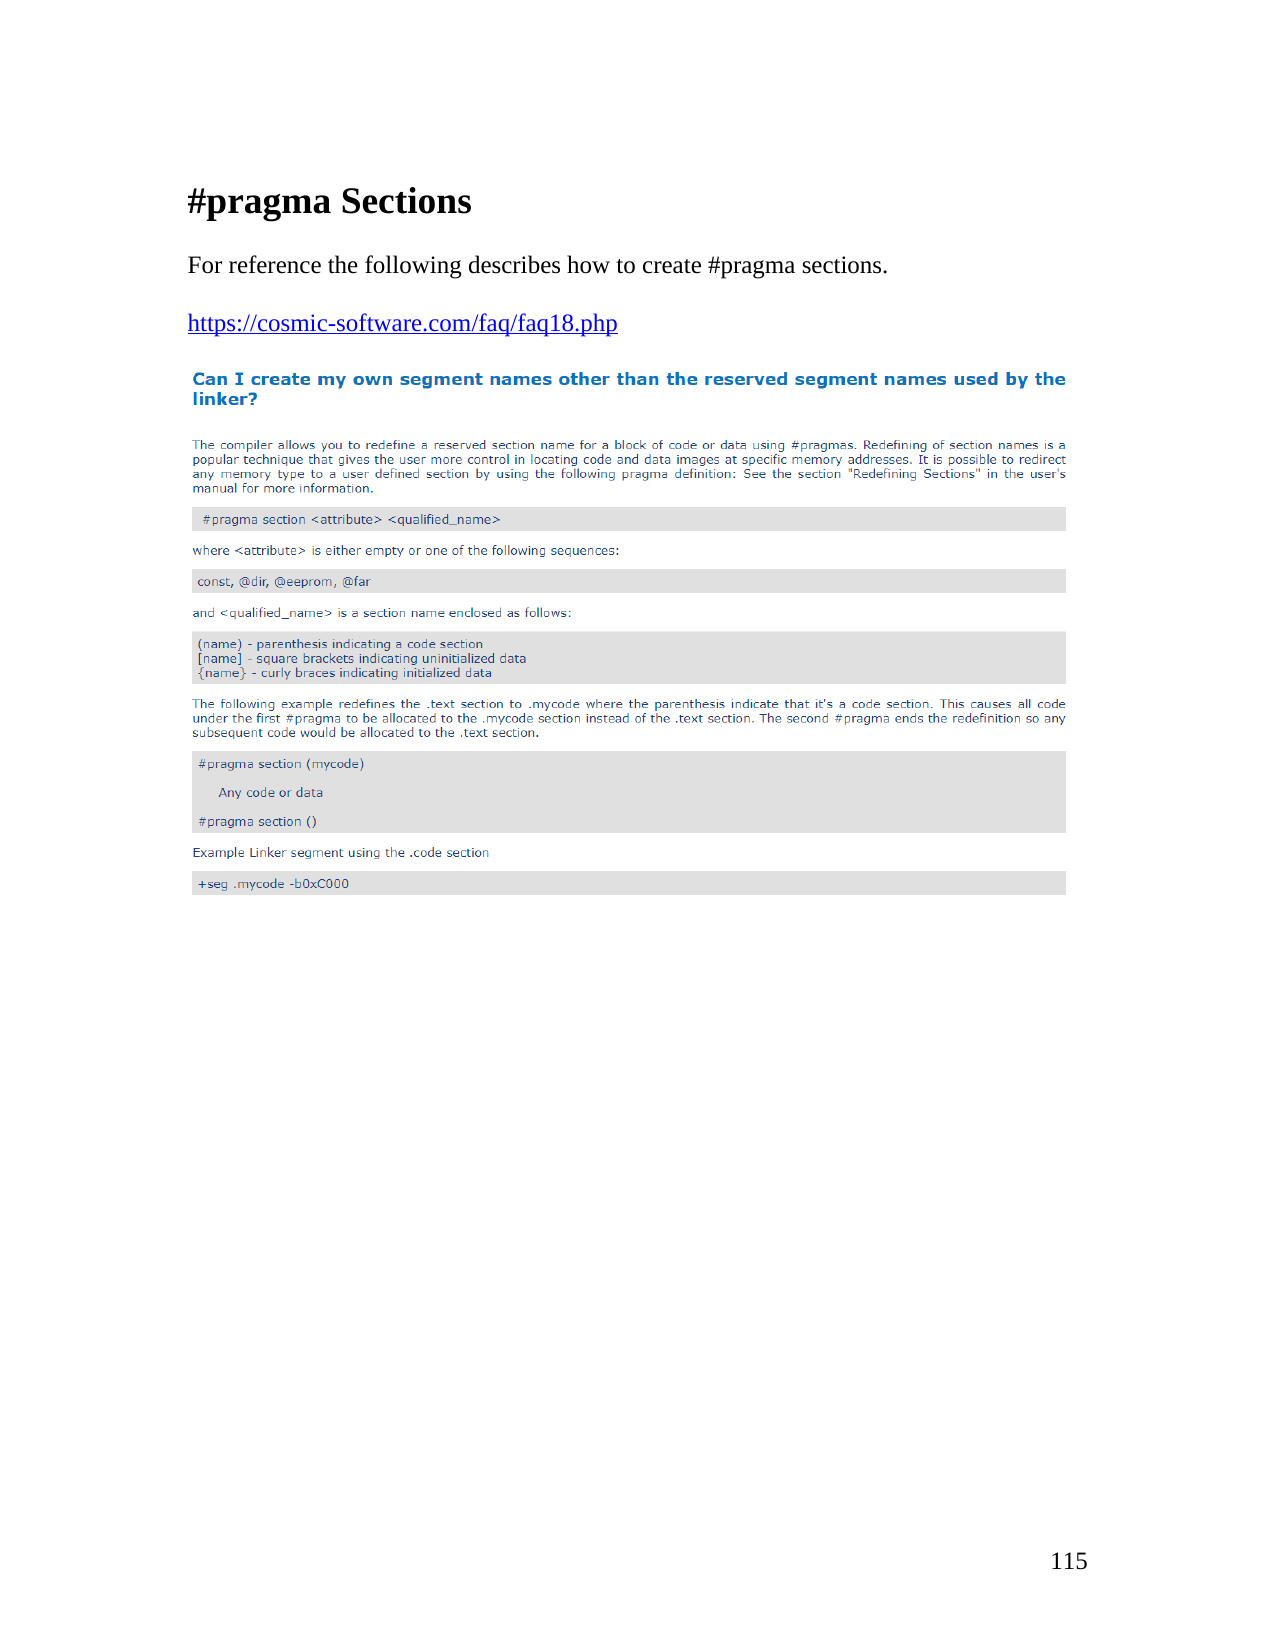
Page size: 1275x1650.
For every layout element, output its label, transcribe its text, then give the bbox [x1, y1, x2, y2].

text https://cosmic-software.com/faq/faq18.php [187, 308, 1087, 337]
text For reference the following describes how to create #pragma sections. [187, 251, 1087, 279]
picture [187, 365, 1072, 902]
text #pragma Sections [187, 179, 1087, 222]
